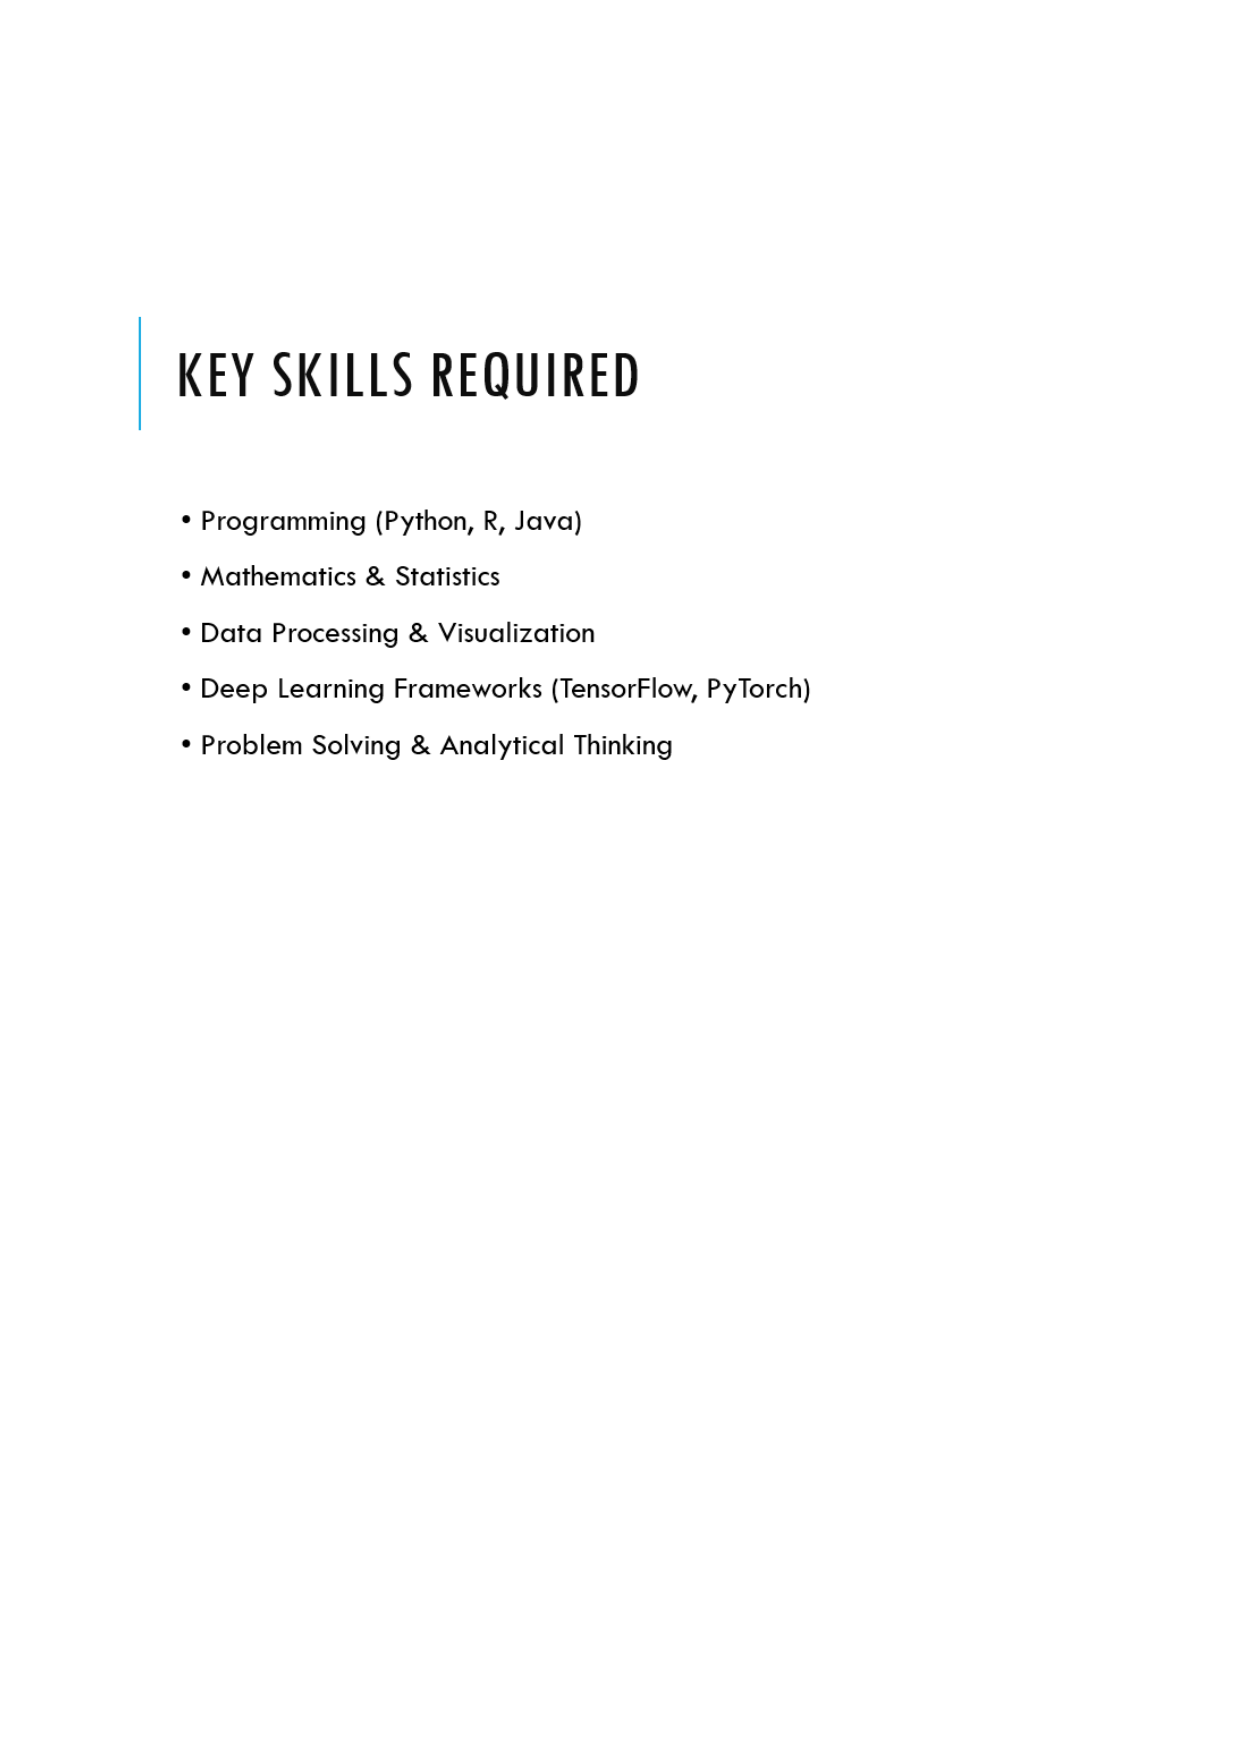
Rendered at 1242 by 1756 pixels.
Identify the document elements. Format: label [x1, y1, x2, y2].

picture [73, 215, 1198, 894]
